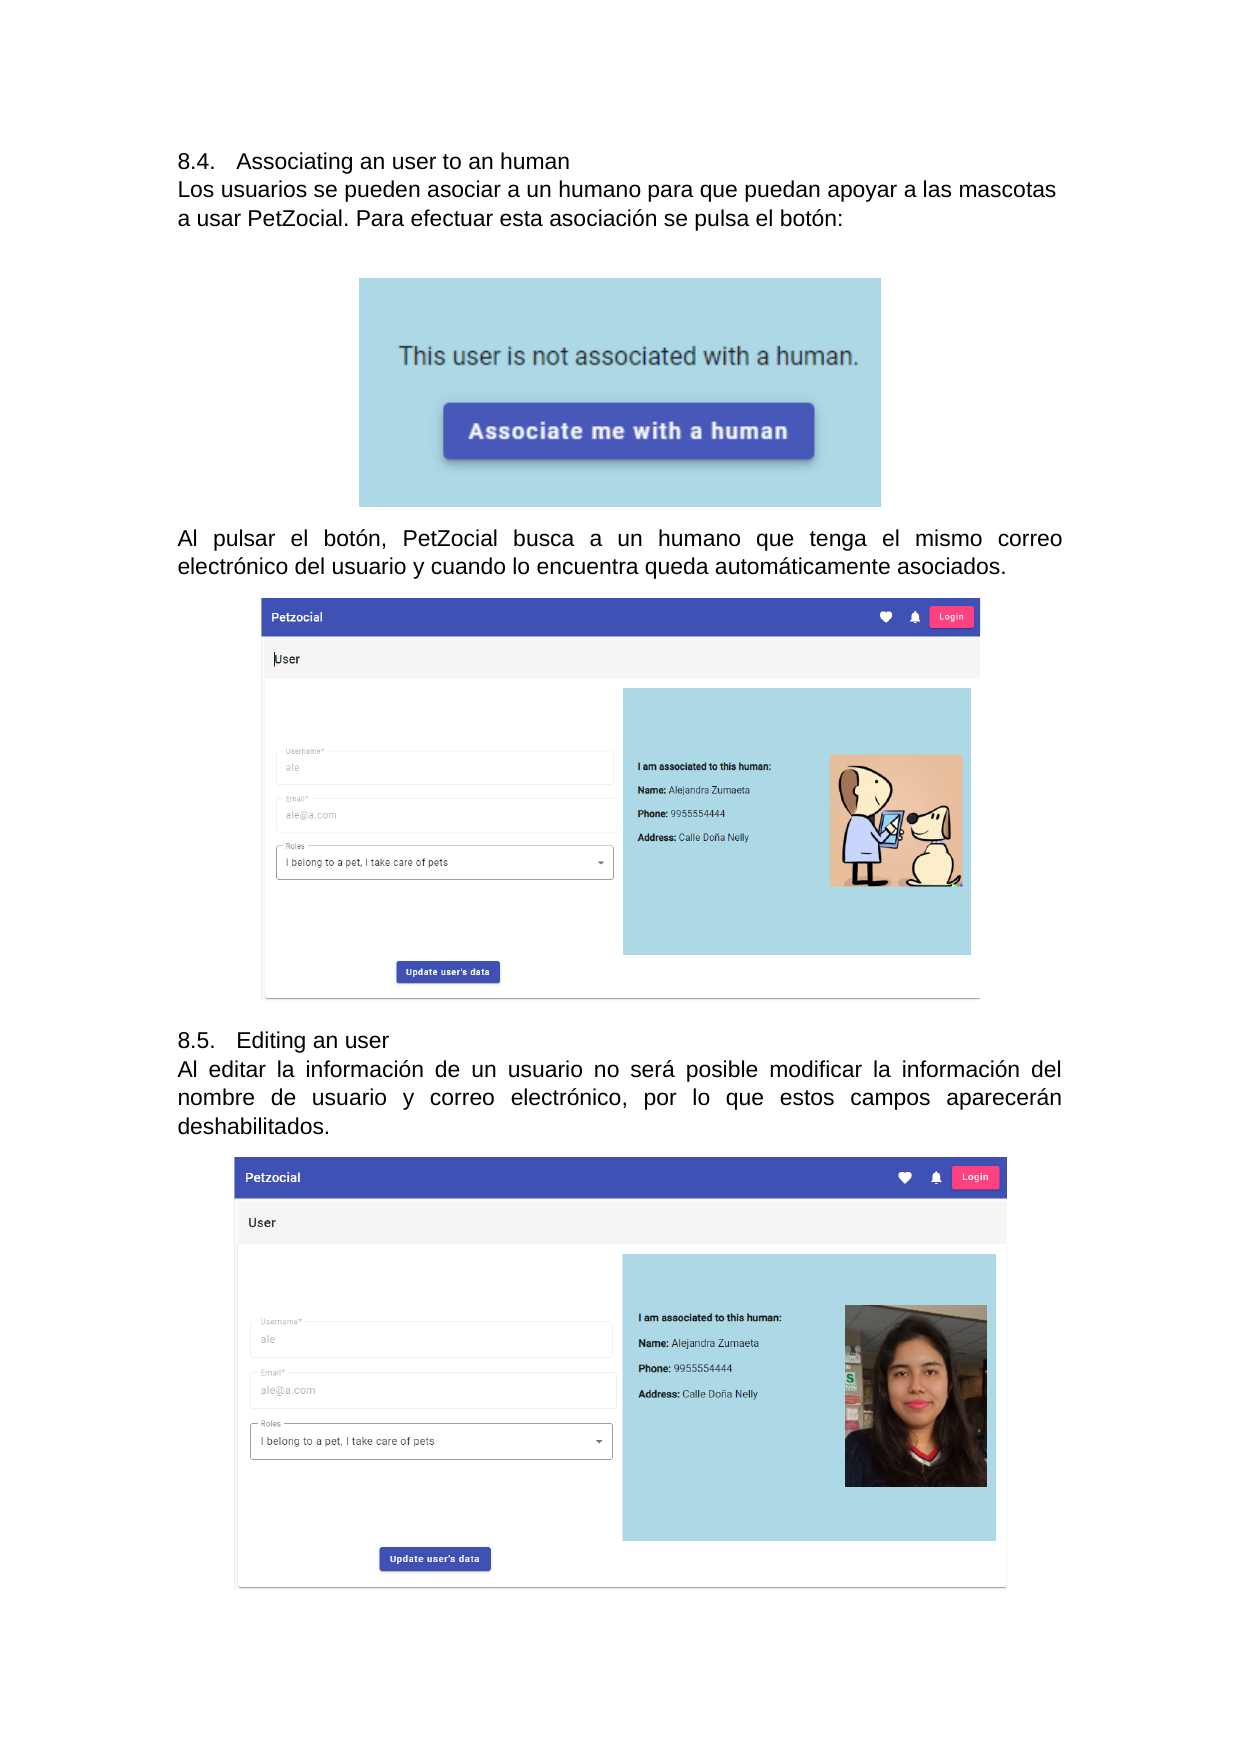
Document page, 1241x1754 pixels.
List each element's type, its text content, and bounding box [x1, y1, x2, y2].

subtitle Editing an user [177, 1027, 1063, 1054]
picture [359, 278, 882, 507]
picture [260, 598, 980, 1001]
text Los usuarios se pueden asociar a un humano para que puedan apoyar a las mascotas a usar PetZocial. Para efectuar esta asociación se pulsa el botón: [177, 176, 1063, 231]
picture [233, 1157, 1007, 1590]
subtitle Associating an user to an human [177, 148, 1063, 174]
text Al pulsar el botón, PetZocial busca a un humano que tenga el mismo correo electrónico del usuario y cuando lo encuentra queda automáticamente asociados. [177, 525, 1063, 580]
text Al editar la información de un usuario no será posible modificar la información del nombre de usuario y correo electrónico, por lo que estos campos aparecerán deshabilitados. [177, 1056, 1063, 1139]
